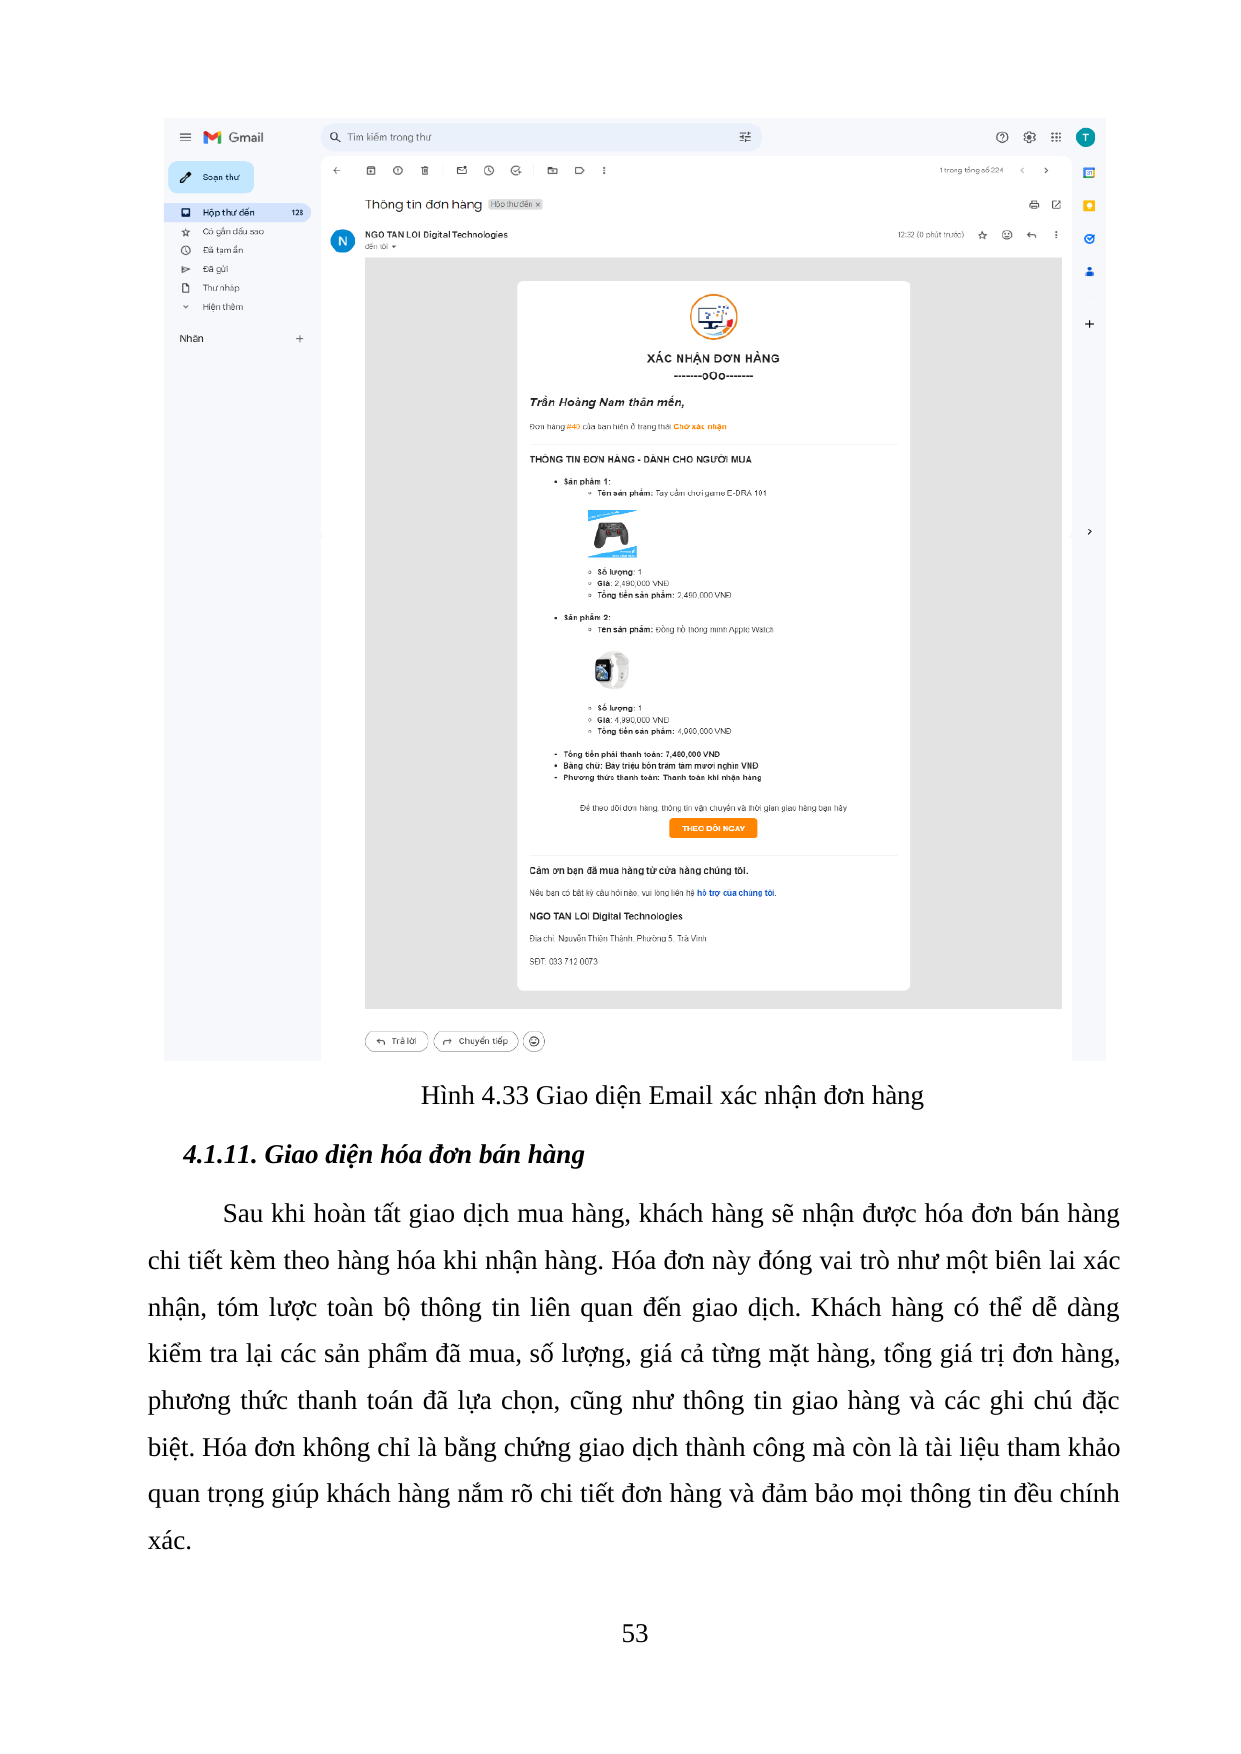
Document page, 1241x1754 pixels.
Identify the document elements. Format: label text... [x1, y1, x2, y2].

picture [163, 118, 1106, 1061]
subtitle 4.1.11. Giao diện hóa đơn bán hàng [183, 1138, 1122, 1169]
text Sau khi hoàn tất giao dịch mua hàng, khách hàng sẽ nhận được hóa đơn bán hàng chi tiết kèm theo hàng hóa khi nhận hàng. Hóa đơn này đóng vai trò như một biên lai xác nhận, tóm lược toàn bộ thông tin liên quan đến giao dịch. Khách hàng có thể dễ dàng kiểm tra lại các sản phẩm đã mua, số lượng, giá cả từng mặt hàng, tổng giá trị đơn hàng, phương thức thanh toán đã lựa chọn, cũng như thông tin giao hàng và các ghi chú đặc biệt. Hóa đơn không chỉ là bằng chứng giao dịch thành công mà còn là tài liệu tham khảo quan trọng giúp khách hàng nắm rõ chi tiết đơn hàng và đảm bảo mọi thông tin đều chính xác. [148, 1197, 1122, 1555]
